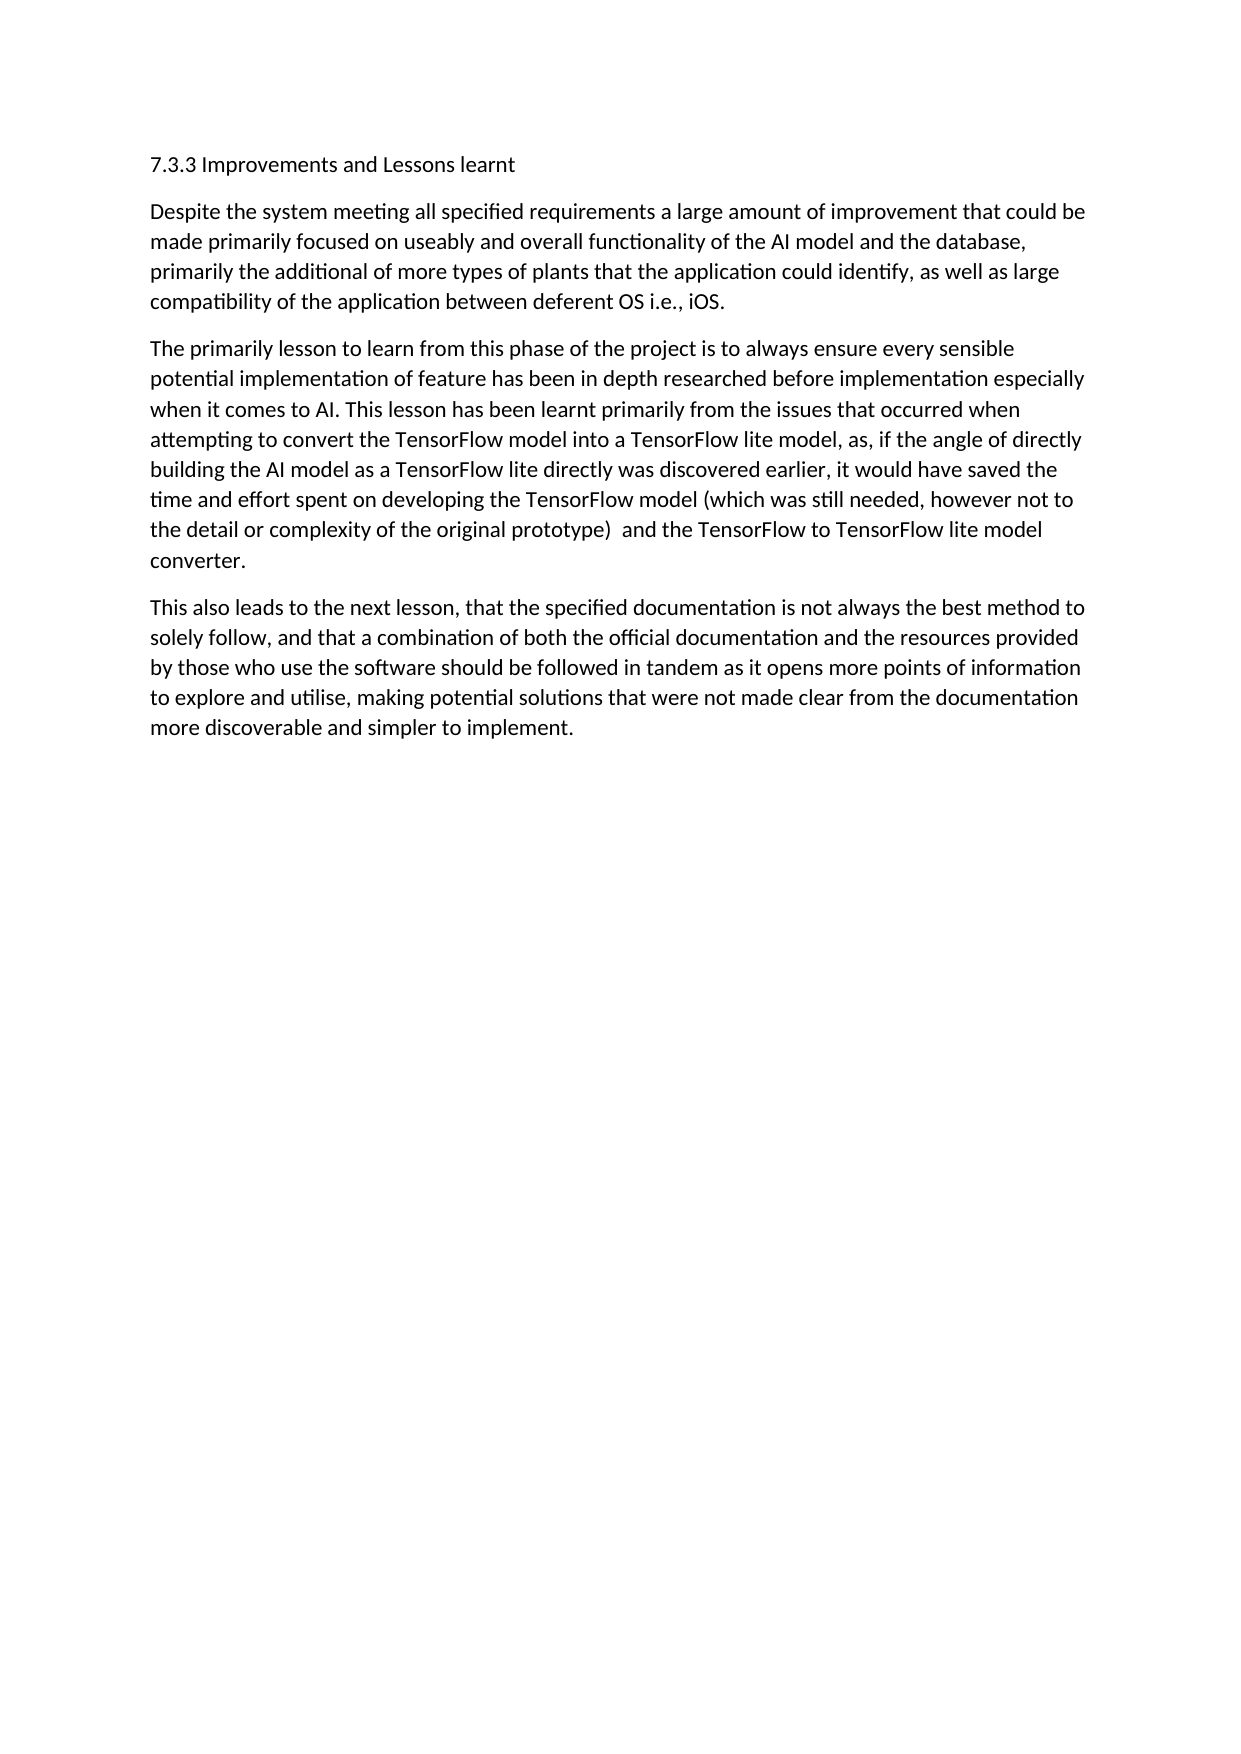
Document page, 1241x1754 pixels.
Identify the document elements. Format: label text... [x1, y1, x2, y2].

text The primarily lesson to learn from this phase of the project is to always ensure every sensible potential implementation of feature has been in depth researched before implementation especially when it comes to AI. This lesson has been learnt primarily from the issues that occurred when attempting to convert the TensorFlow model into a TensorFlow lite model, as, if the angle of directly building the AI model as a TensorFlow lite directly was discovered earlier, it would have saved the time and effort spent on developing the TensorFlow model (which was still needed, however not to the detail or complexity of the original prototype) and the TensorFlow to TensorFlow lite model converter. [150, 334, 1090, 574]
text 7.3.3 Improvements and Lessons learnt [150, 150, 1090, 178]
text This also leads to the next lesson, that the specified documentation is not always the best method to solely follow, and that a combination of both the official documentation and the resources provided by those who use the software should be followed in tandem as it opens more points of information to explore and utilise, making potential solutions that were not made clear from the documentation more discoverable and simpler to implement. [150, 593, 1090, 742]
text Despite the system meeting all specified requirements a large amount of improvement that could be made primarily focused on useably and overall functionality of the AI model and the database, primarily the additional of more types of plants that the application could identify, as well as large compatibility of the application between deferent OS i.e., iOS. [150, 197, 1090, 316]
